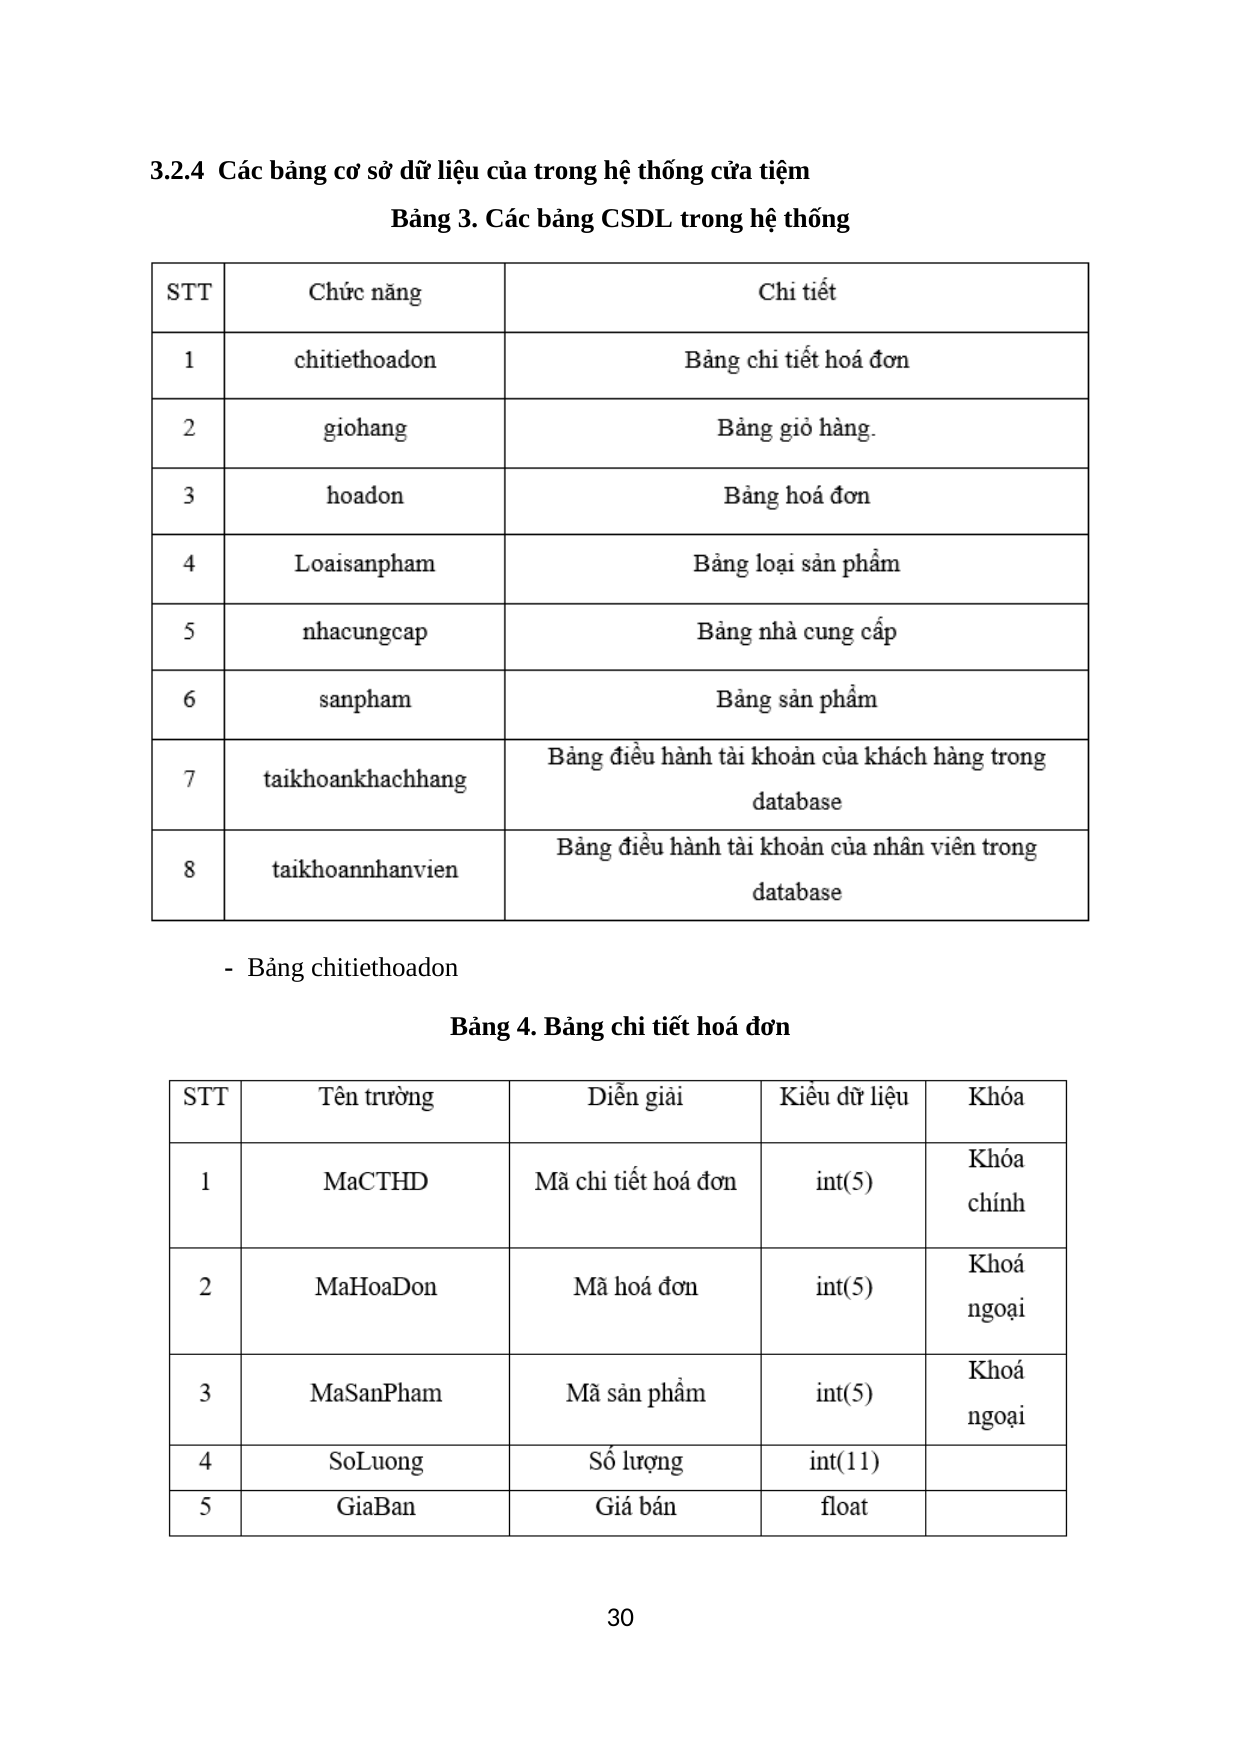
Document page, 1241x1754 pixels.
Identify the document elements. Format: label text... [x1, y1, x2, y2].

subtitle 3.2.4 Các bảng cơ sở dữ liệu của trong hệ thống cửa tiệm [150, 154, 1090, 185]
picture [150, 1062, 1091, 1551]
text Bảng 4. Bảng chi tiết hoá đơn [150, 1010, 1090, 1041]
picture [150, 261, 1091, 923]
text Bảng 3. Các bảng CSDL trong hệ thống [150, 202, 1090, 233]
text - Bảng chitiethoadon [150, 951, 1090, 982]
